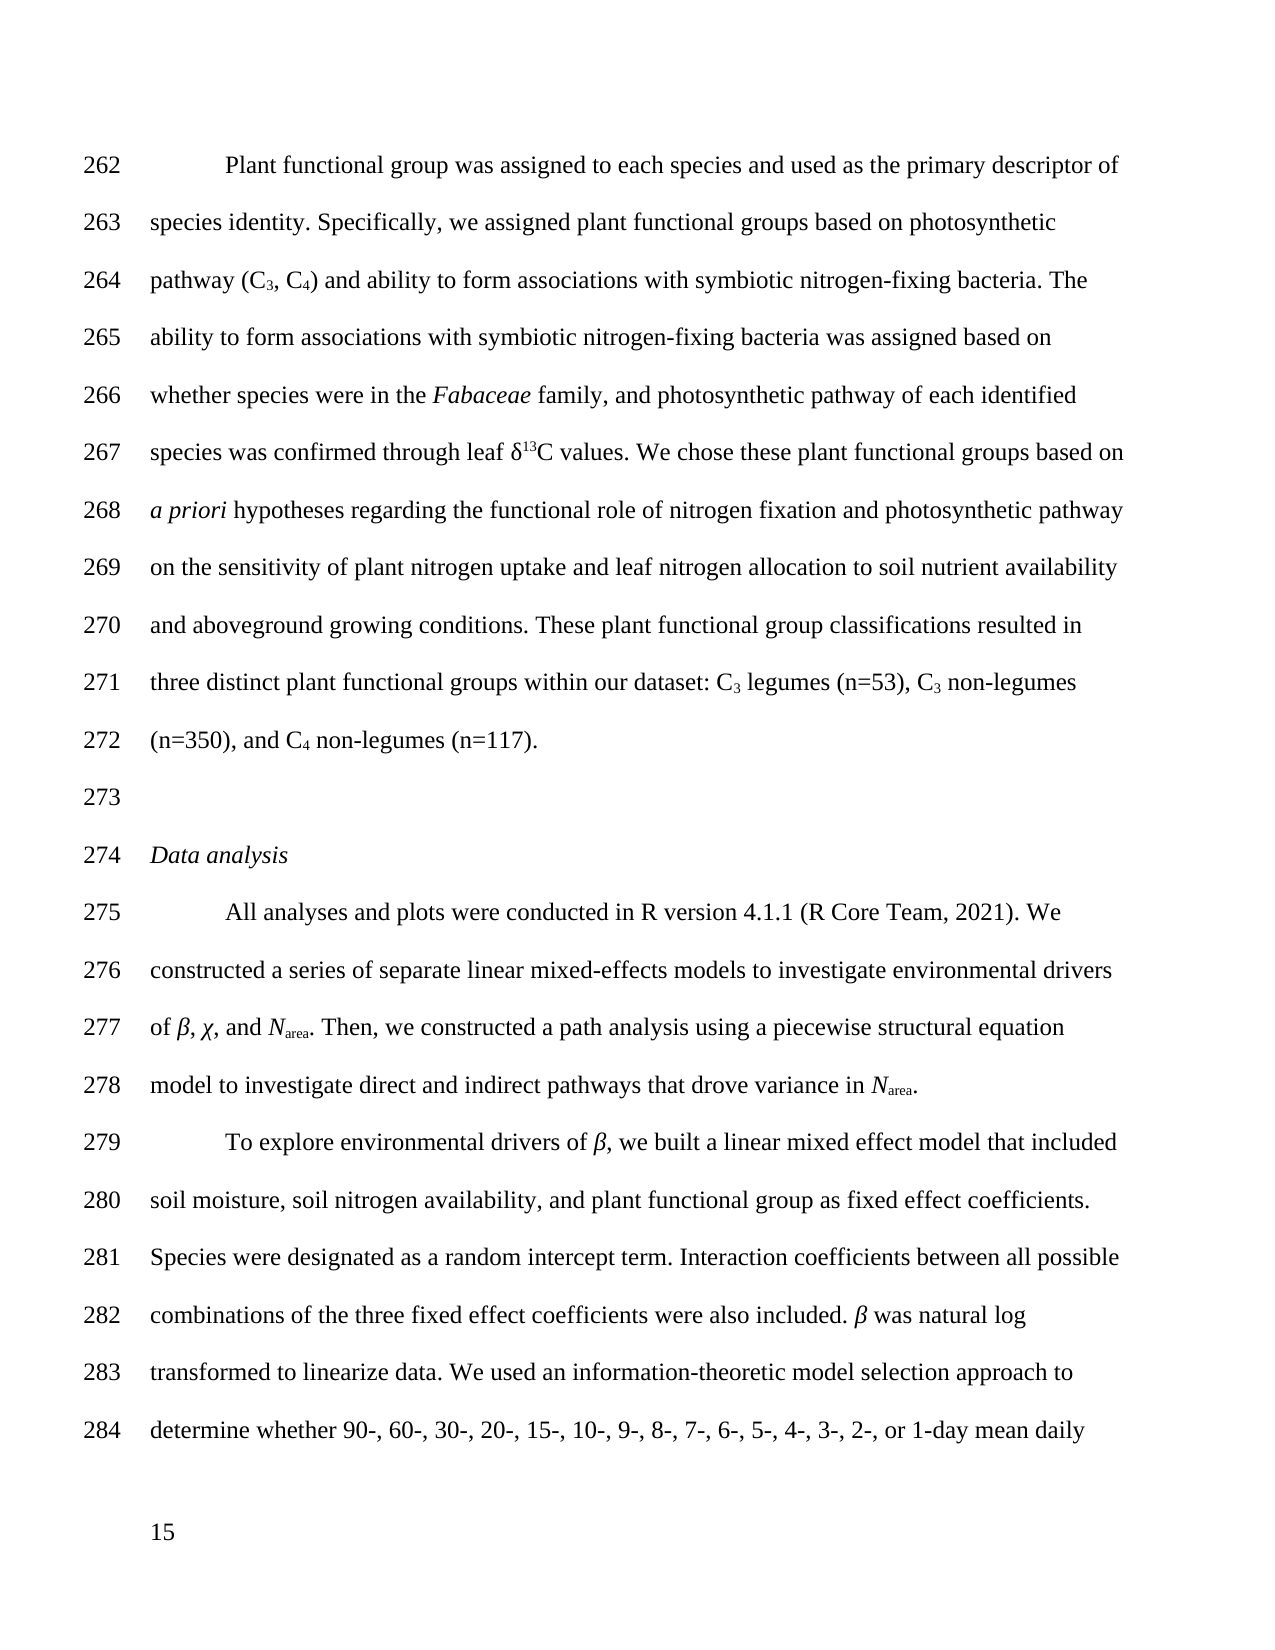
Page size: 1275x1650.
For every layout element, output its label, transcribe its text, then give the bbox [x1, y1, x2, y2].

text All analyses and plots were conducted in R version 4.1.1 (R Core Team, 2021). We constructed a series of separate linear mixed-effects models to investigate environmental drivers of β, χ, and Narea. Then, we constructed a path analysis using a piecewise structural equation model to investigate direct and indirect pathways that drove variance in Narea. [150, 897, 1125, 1099]
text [150, 1127, 1125, 1444]
text Data analysis [150, 840, 1125, 869]
text Plant functional group was assigned to each species and used as the primary descriptor of species identity. Specifically, we assigned plant functional groups based on photosynthetic pathway (C3, C4) and ability to form associations with symbiotic nitrogen-fixing bacteria. The ability to form associations with symbiotic nitrogen-fixing bacteria was assigned based on whether species were in the Fabaceae family, and photosynthetic pathway of each identified species was confirmed through leaf δ13C values. We chose these plant functional groups based on a priori hypotheses regarding the functional role of nitrogen fixation and photosynthetic pathway on the sensitivity of plant nitrogen uptake and leaf nitrogen allocation to soil nutrient availability and aboveground growing conditions. These plant functional group classifications resulted in three distinct plant functional groups within our dataset: C3 legumes (n=53), C3 non-legumes (n=350), and C4 non-legumes (n=117). [150, 150, 1125, 754]
